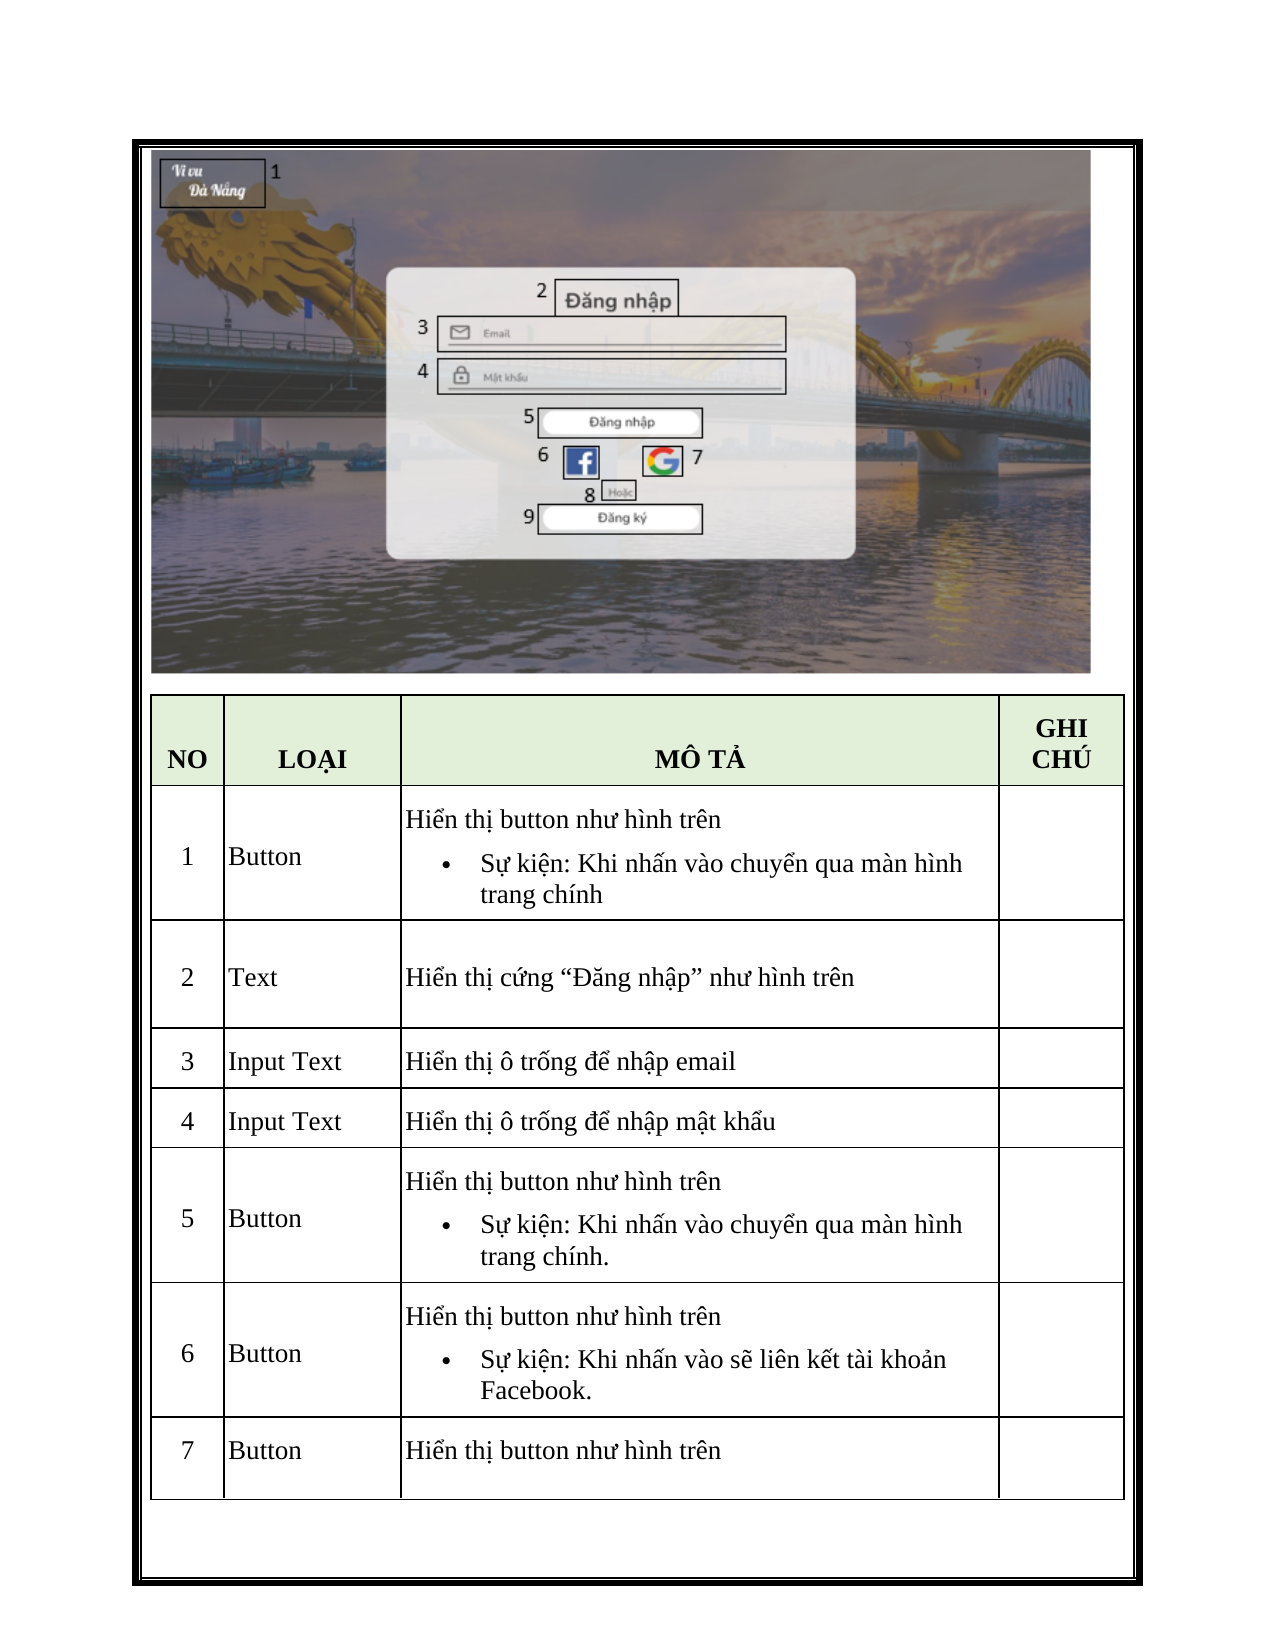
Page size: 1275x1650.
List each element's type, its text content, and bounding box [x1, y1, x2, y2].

table_cell 3 [152, 1029, 223, 1087]
table_cell 2 [152, 921, 223, 1027]
table_cell Hiển thị ô trống để nhập mật khẩu [402, 1089, 998, 1147]
table_cell Button [225, 1148, 400, 1281]
table_cell [1000, 1418, 1123, 1498]
table_cell Hiển thị button như hình trên Sự kiện: Khi nhấn vào sẽ liên kết tài khoản Facebook. [402, 1283, 998, 1416]
table_cell Input Text [225, 1089, 400, 1147]
table_cell 1 [152, 786, 223, 919]
table_header NO [152, 696, 223, 785]
table_header LOẠI [225, 696, 400, 785]
table_cell 7 [152, 1418, 223, 1498]
table_cell [1000, 1029, 1123, 1087]
table_cell [1000, 786, 1123, 919]
table_cell [1000, 1283, 1123, 1416]
table_cell [1000, 921, 1123, 1027]
table_cell Hiển thị cứng “Đăng nhập” như hình trên [402, 921, 998, 1027]
table_cell Button [225, 786, 400, 919]
table_cell Hiển thị ô trống để nhập email [402, 1029, 998, 1087]
table_cell 5 [152, 1148, 223, 1281]
table_cell Hiển thị button như hình trên Sự kiện: Khi nhấn vào chuyển qua màn hình trang chính. [402, 1148, 998, 1281]
table_cell Hiển thị button như hình trên Sự kiện: Khi nhấn vào chuyển qua màn hình trang chính [402, 786, 998, 919]
table_cell 4 [152, 1089, 223, 1147]
table_cell Button [225, 1418, 400, 1498]
table_cell [1000, 1089, 1123, 1147]
table_cell Button [225, 1283, 400, 1416]
table_cell [1000, 1148, 1123, 1281]
table_header MÔ TẢ [402, 696, 998, 785]
table_cell Input Text [225, 1029, 400, 1087]
table_header GHI CHÚ [1000, 696, 1123, 785]
picture [150, 150, 1091, 675]
table_cell Text [225, 921, 400, 1027]
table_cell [402, 1418, 998, 1498]
table_cell 6 [152, 1283, 223, 1416]
